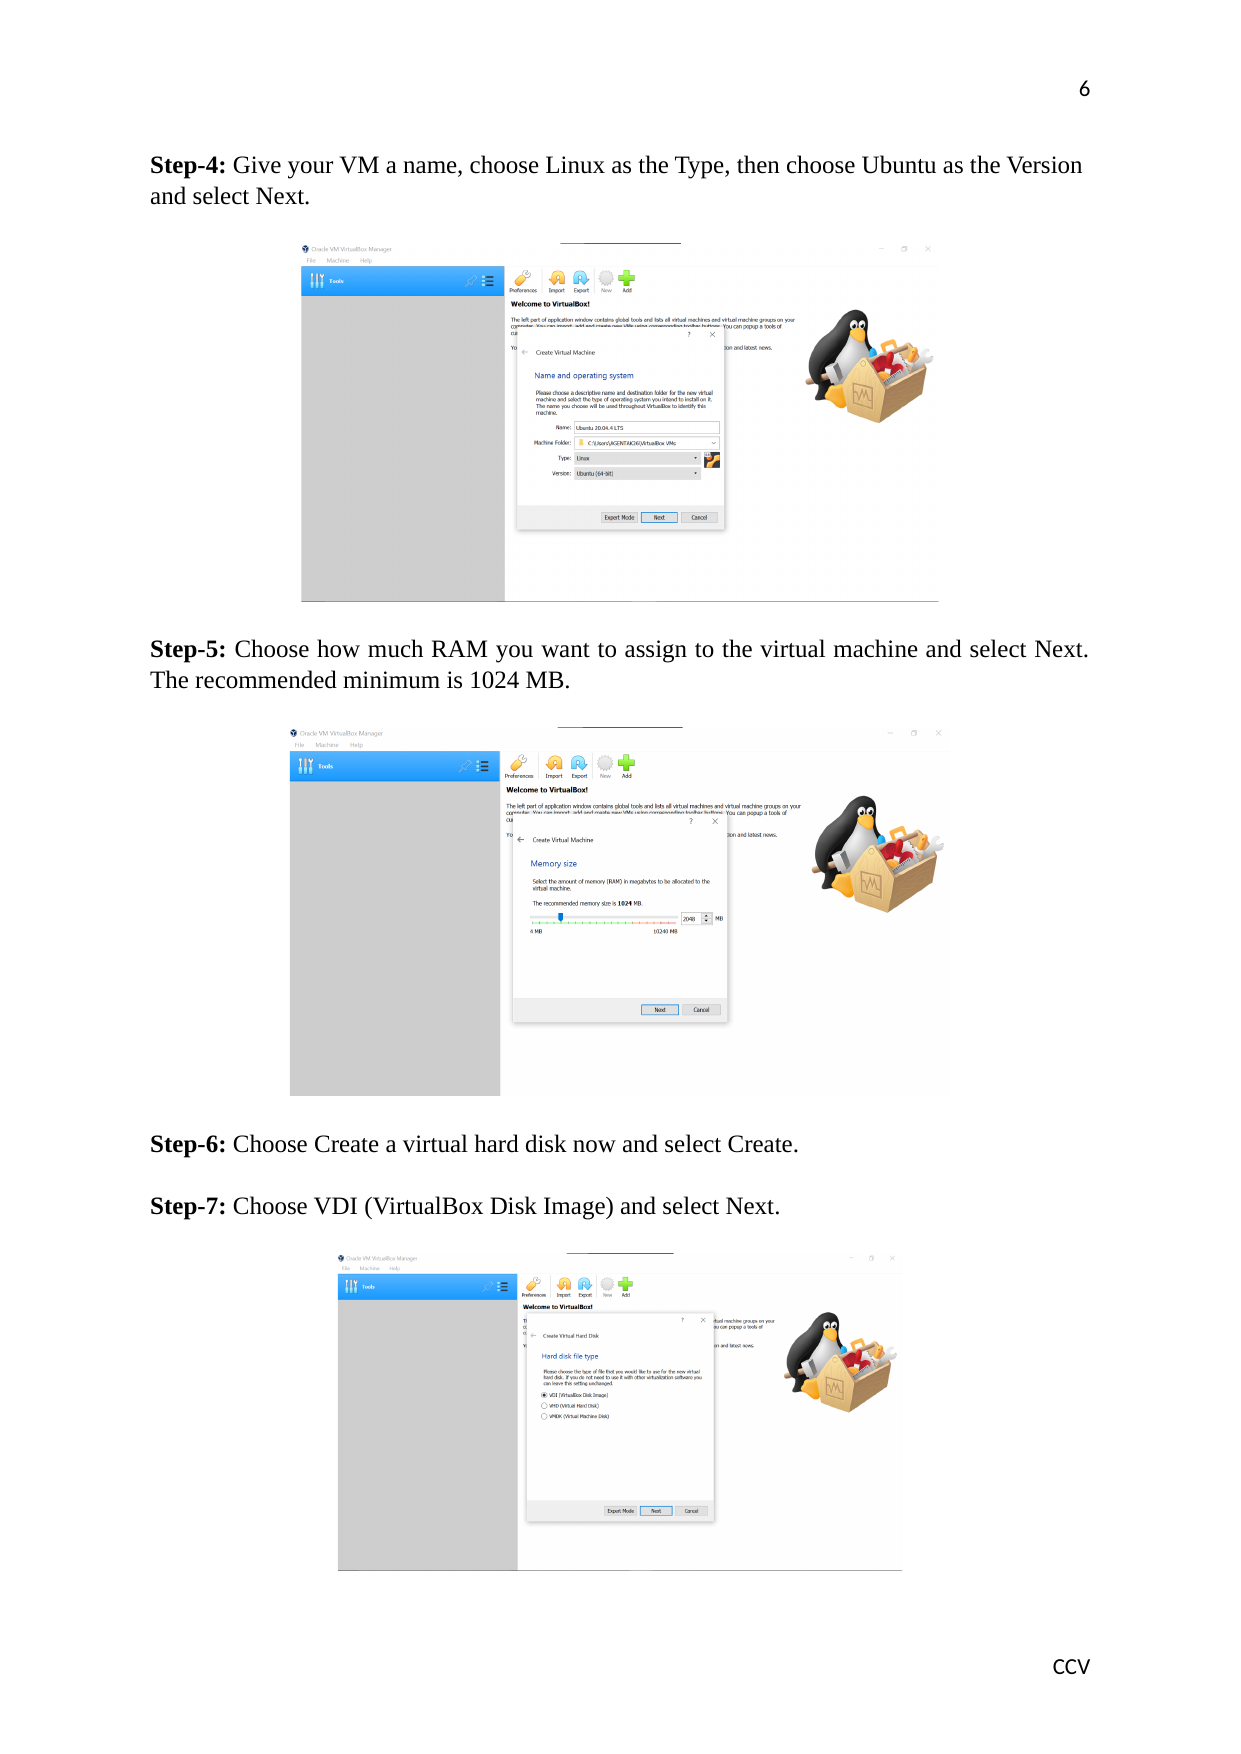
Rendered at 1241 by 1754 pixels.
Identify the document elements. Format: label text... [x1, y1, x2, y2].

text Step-7: Choose VDI (VirtualBox Disk Image) and select Next. [150, 1191, 1090, 1220]
text Step-6: Choose Create a virtual hard disk now and select Create. [150, 1129, 1090, 1158]
text Step-5: Choose how much RAM you want to assign to the virtual machine and select Next. The recommended minimum is 1024 MB. [150, 634, 1090, 694]
text Step-4: Give your VM a name, choose Linux as the Type, then choose Ubuntu as the Version and select Next. [150, 150, 1090, 210]
